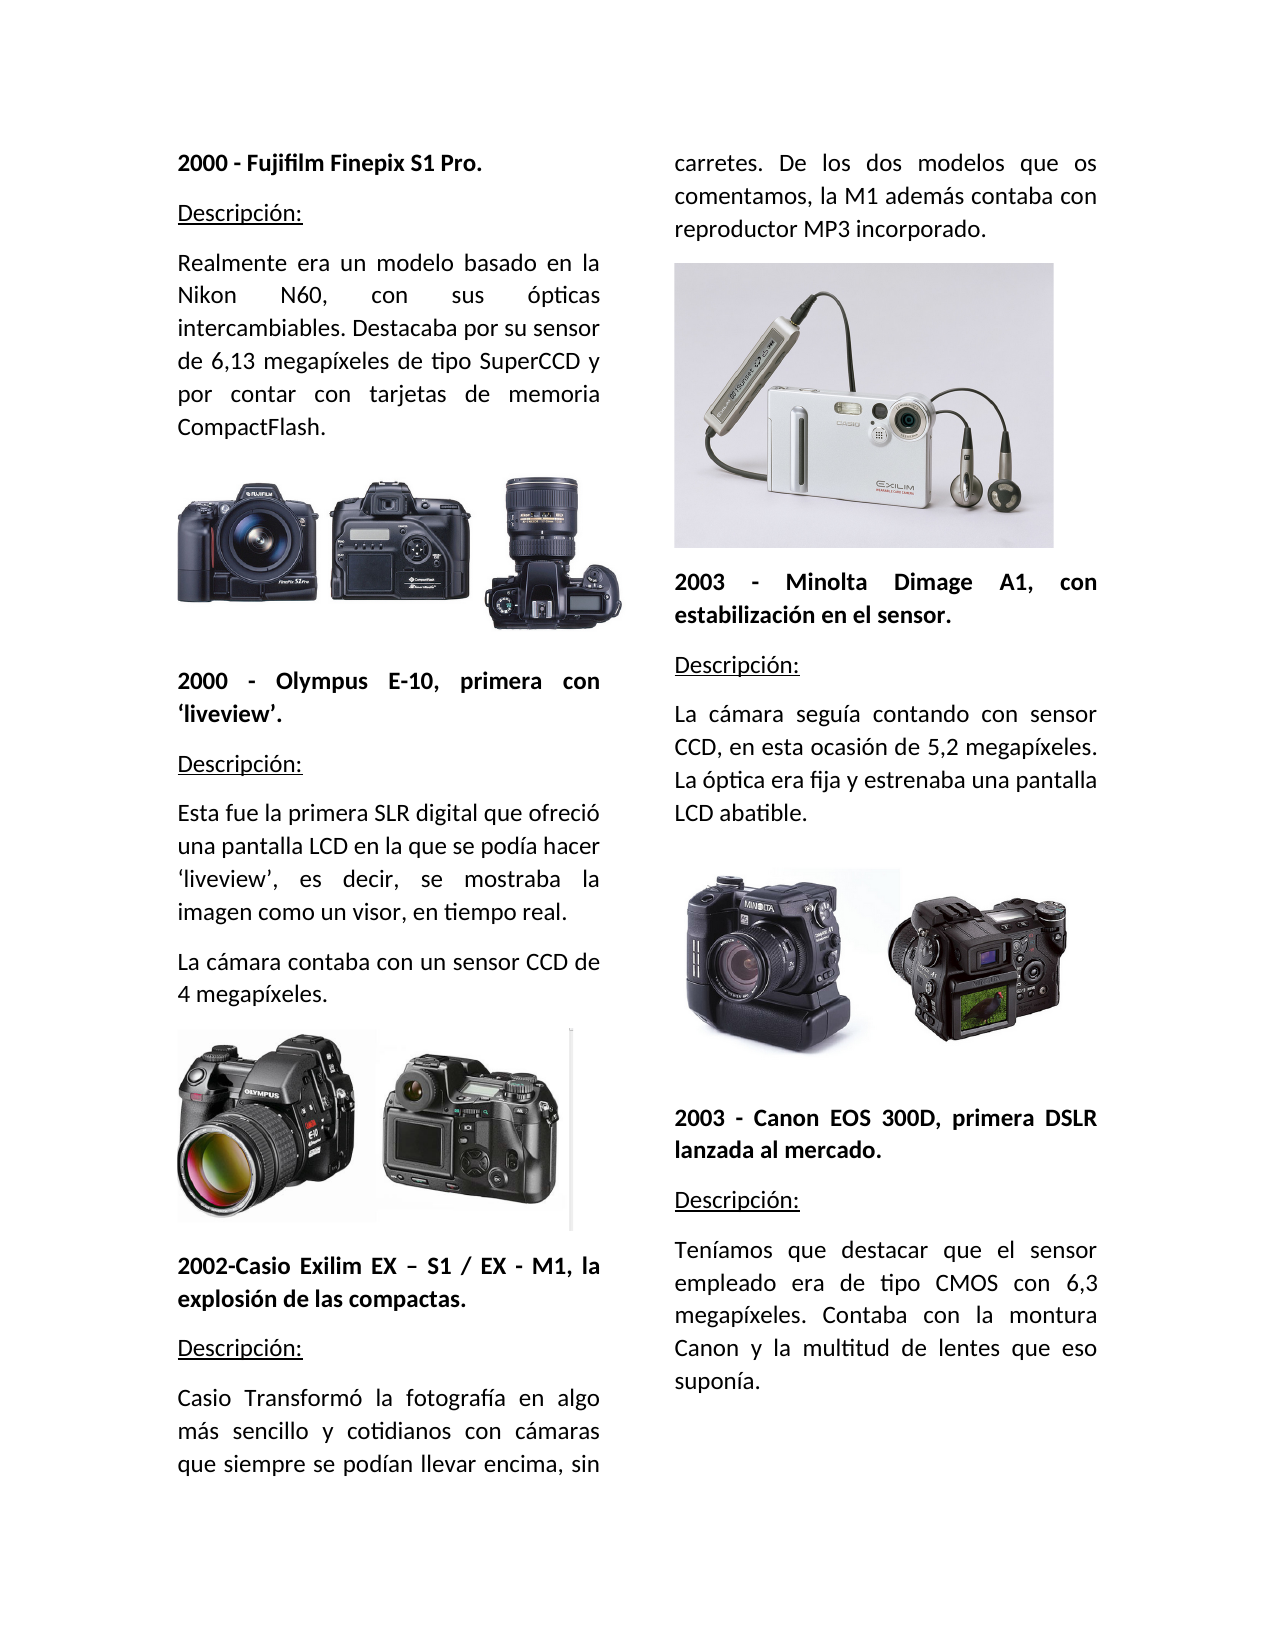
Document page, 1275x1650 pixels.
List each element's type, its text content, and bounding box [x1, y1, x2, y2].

picture [674, 263, 1054, 548]
text 2002-Casio Exilim EX – S1 / EX - M1, la explosión de las compactas. [177, 1250, 601, 1313]
text La cámara seguía contando con sensor CCD, en esta ocasión de 5,2 megapíxeles. La óptica era fija y estrenaba una pantalla LCD abatible. [674, 698, 1098, 828]
picture [674, 846, 1091, 1083]
text Casio Transformó la fotografía en algo más sencillo y cotidianos con cámaras que siempre se podían llevar encima, sin carretes. De los dos modelos que os comentamos, la M1 además contaba con reproductor MP3 incorporado. [177, 1382, 601, 1478]
text Realmente era un modelo basado en la Nikon N60, con sus ópticas intercambiables. Destacaba por su sensor de 6,13 megapíxeles de tipo SuperCCD y por contar con tarjetas de memoria CompactFlash. [177, 247, 601, 442]
text 2000 - Fujifilm Finepix S1 Pro. [177, 148, 601, 178]
text Descripción: [674, 1184, 1098, 1215]
text Teníamos que destacar que el sensor empleado era de tipo CMOS con 6,3 megapíxeles. Contaba con la montura Canon y la multitud de lentes que eso suponía. [674, 1234, 1098, 1396]
picture [177, 1028, 574, 1231]
text 2003 - Canon EOS 300D, primera DSLR lanzada al mercado. [674, 1102, 1098, 1165]
text 2000 - Olympus E-10, primera con ‘liveview’. [177, 665, 601, 729]
text Descripción: [177, 1332, 601, 1363]
text 2003 - Minolta Dimage A1, con estabilización en el sensor. [674, 566, 1098, 630]
text Descripción: [177, 197, 601, 228]
text La cámara contaba con un sensor CCD de 4 megapíxeles. [177, 946, 601, 1009]
text Casio Transformó la fotografía en algo más sencillo y cotidianos con cámaras que siempre se podían llevar encima, sin carretes. De los dos modelos que os comentamos, la M1 además contaba con reproductor MP3 incorporado. [674, 148, 1098, 244]
text Esta fue la primera SLR digital que ofreció una pantalla LCD en la que se podía hacer ‘liveview’, es decir, se mostraba la imagen como un visor, en tiempo real. [177, 797, 601, 927]
picture [177, 461, 626, 647]
text Descripción: [674, 649, 1098, 679]
text Descripción: [177, 748, 601, 778]
